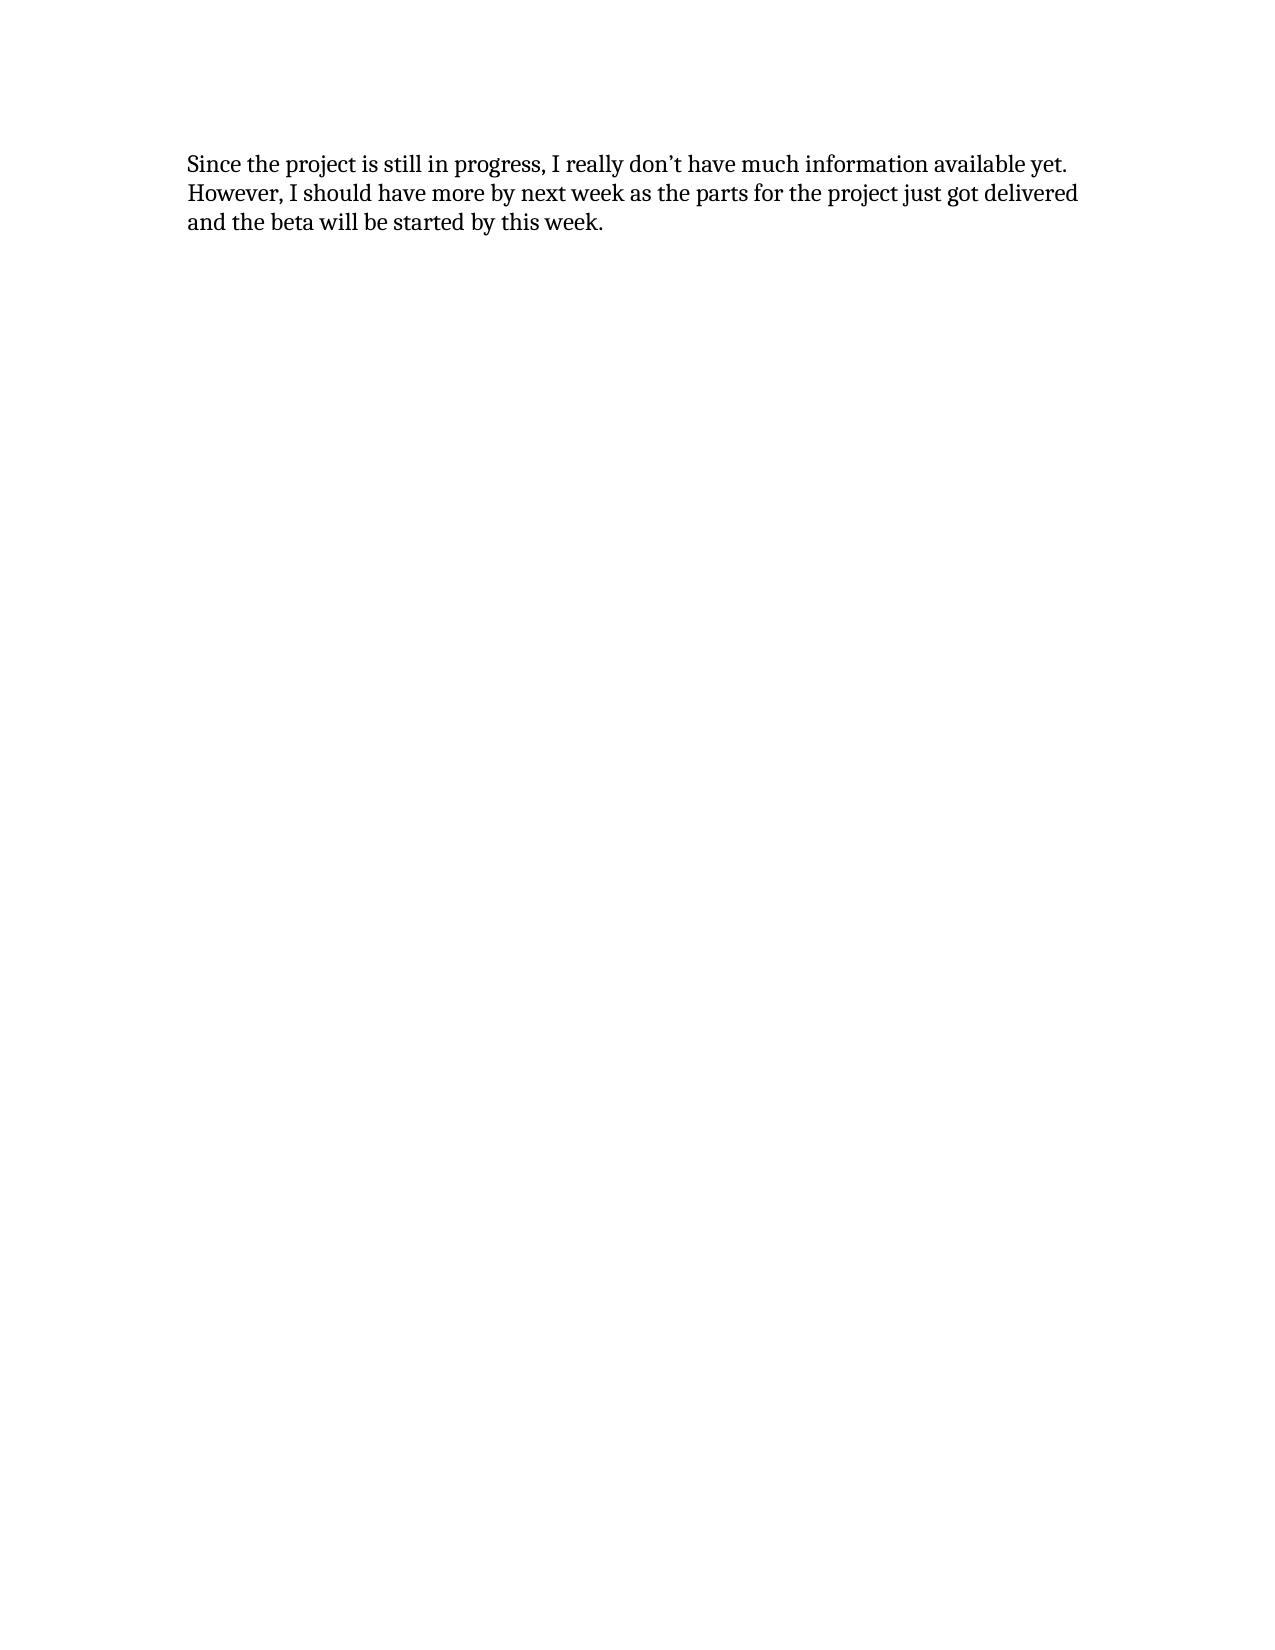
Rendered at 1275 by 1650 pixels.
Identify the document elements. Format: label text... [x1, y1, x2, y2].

text Since the project is still in progress, I really don’t have much information available yet. However, I should have more by next week as the parts for the project just got delivered and the beta will be started by this week. [187, 150, 1087, 236]
